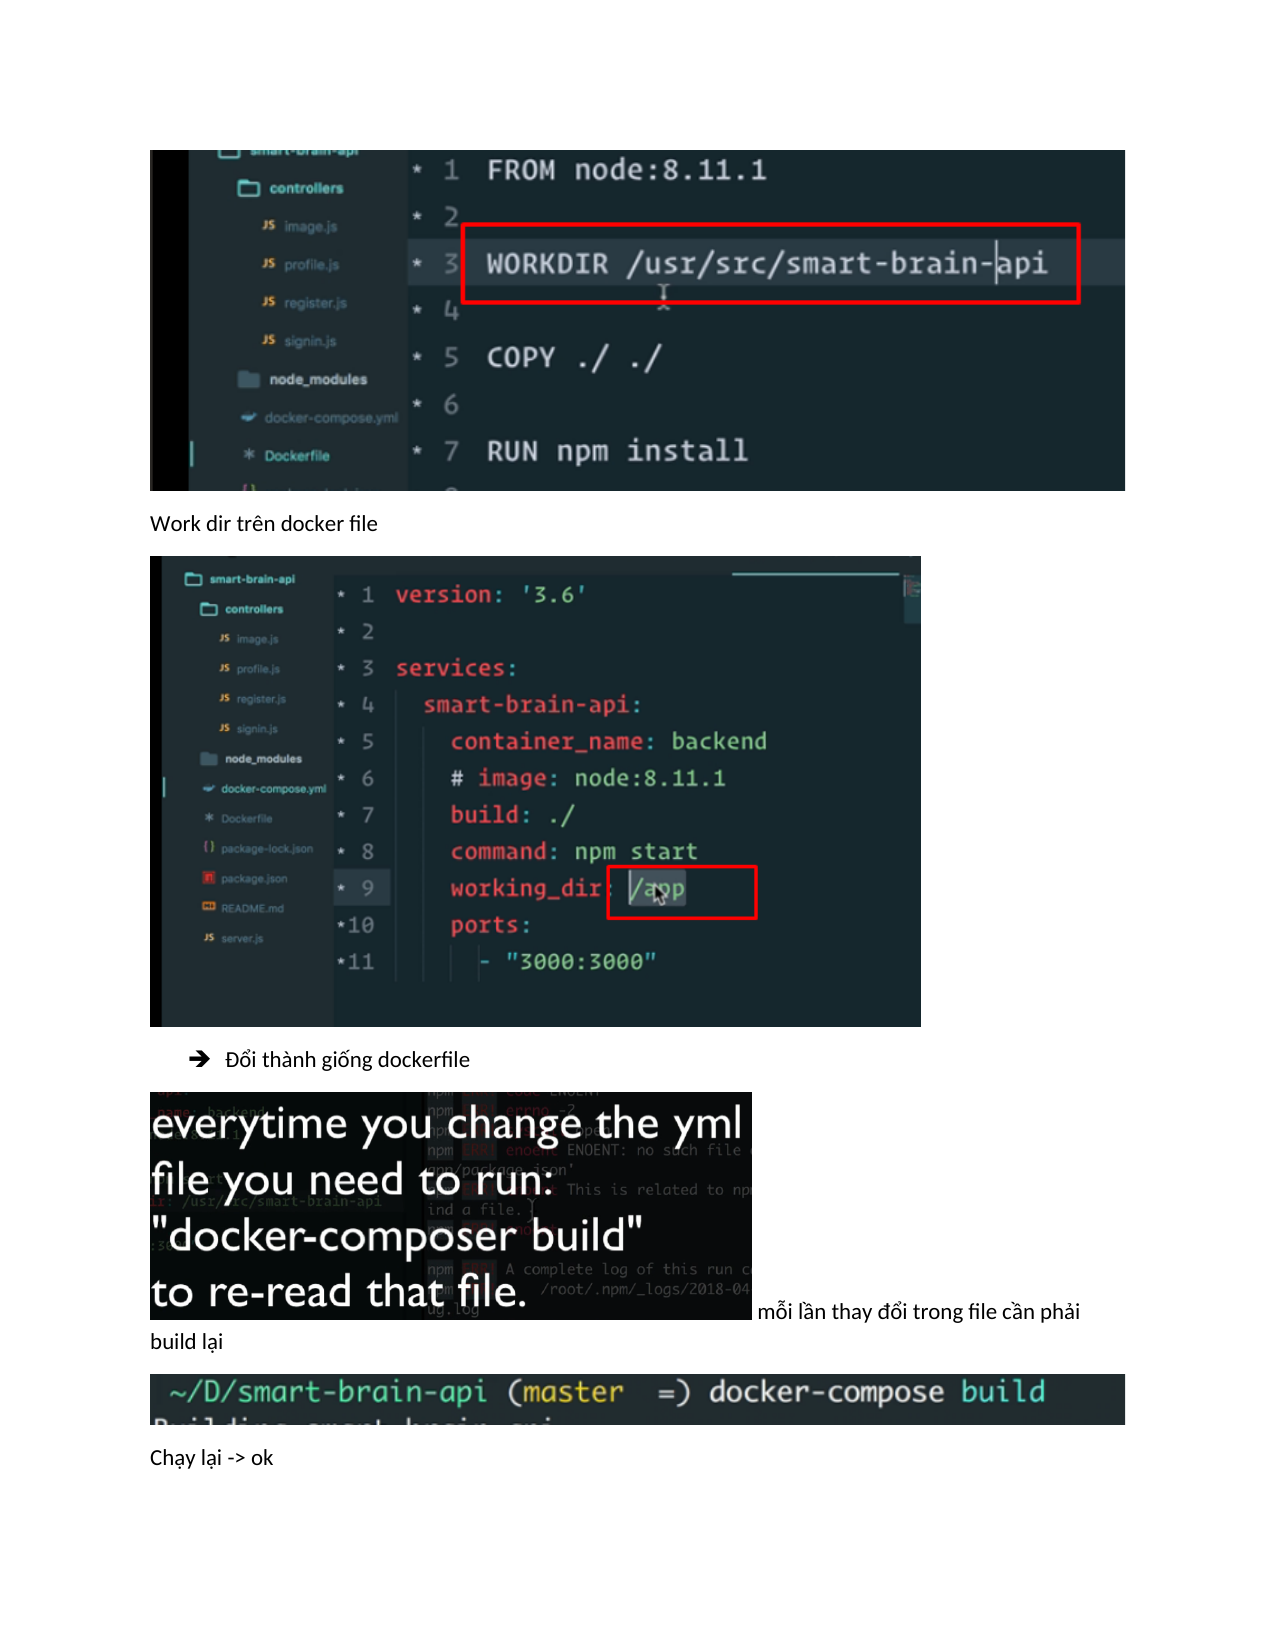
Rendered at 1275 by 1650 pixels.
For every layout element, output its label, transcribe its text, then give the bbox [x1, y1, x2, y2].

picture [150, 1374, 1125, 1425]
picture [150, 150, 1125, 491]
text Chạy lại -> ok [150, 1443, 1125, 1472]
text Work dir trên docker file [150, 509, 1125, 537]
picture [150, 1092, 752, 1320]
picture [150, 556, 921, 1027]
list Đổi thành giống dockerfile [187, 1046, 1125, 1073]
